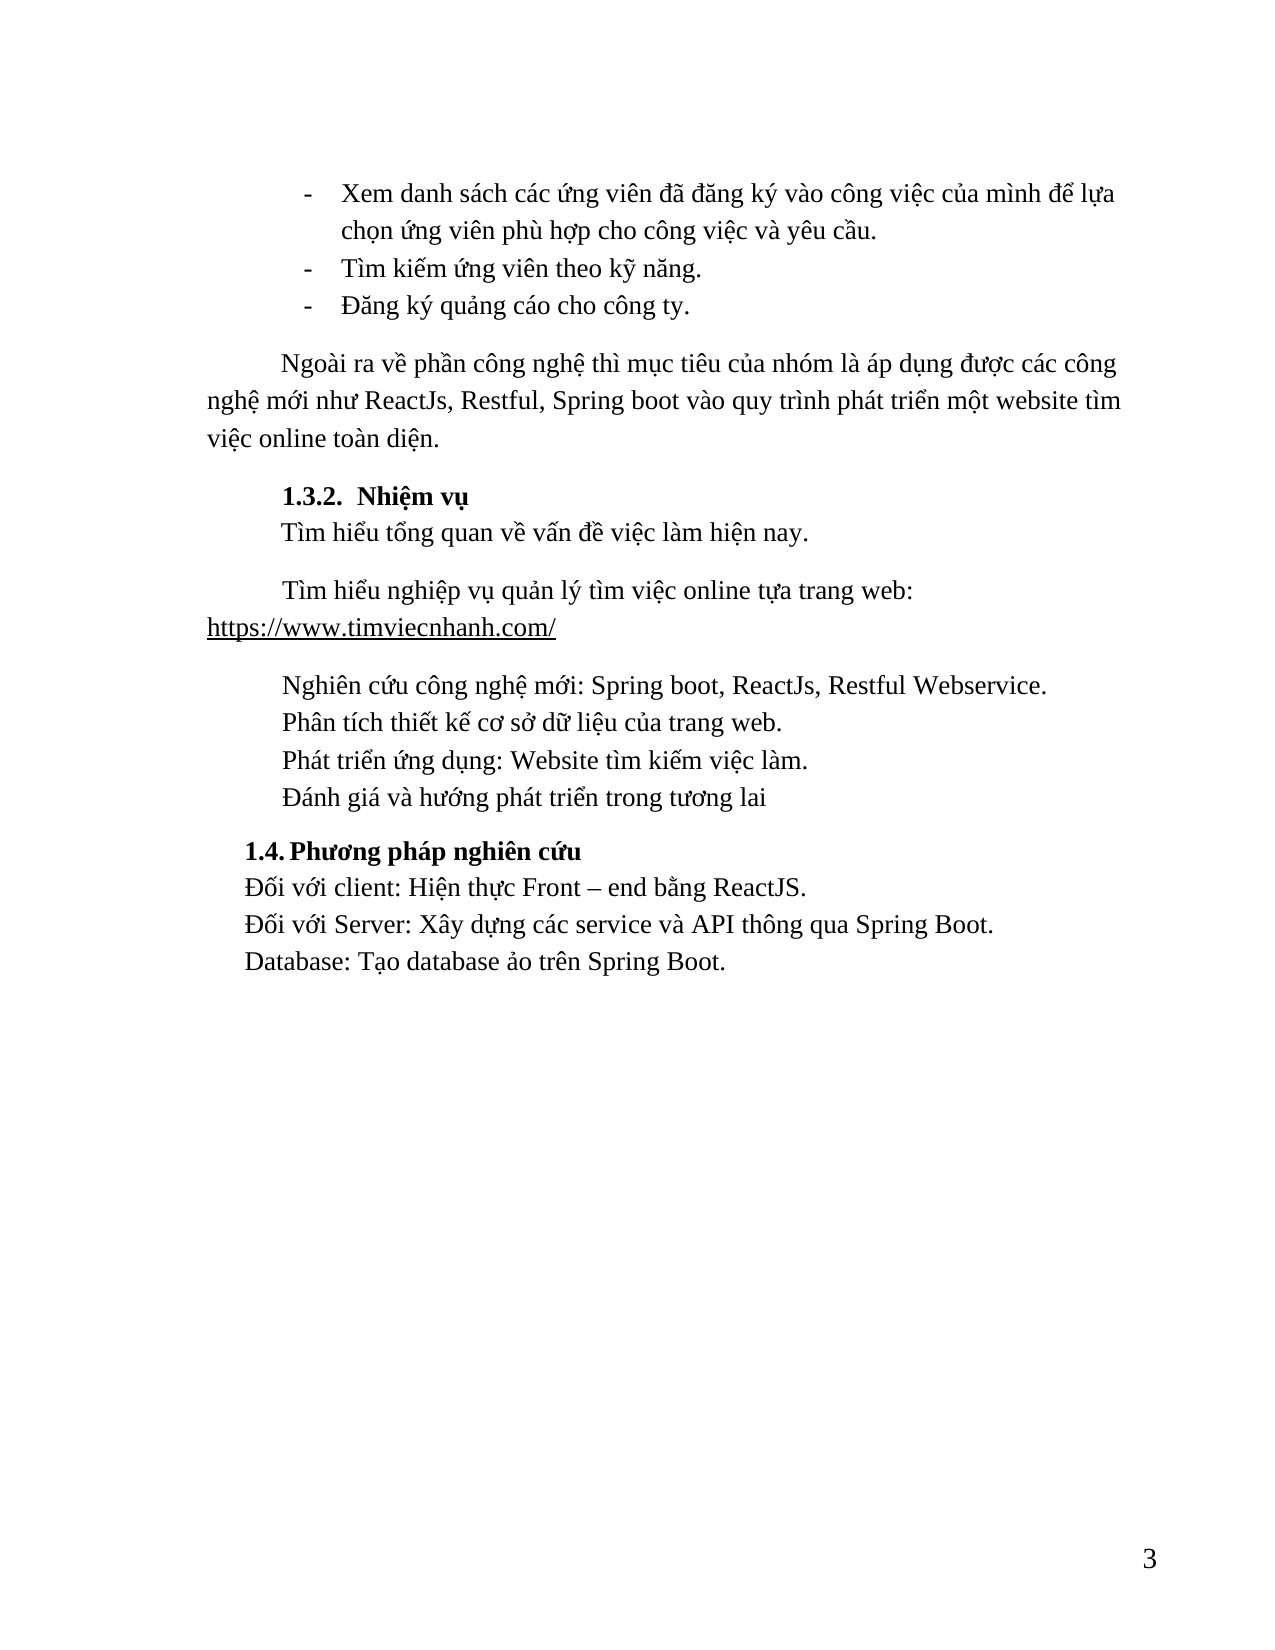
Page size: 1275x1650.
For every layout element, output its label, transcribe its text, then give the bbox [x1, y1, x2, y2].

subtitle Phương pháp nghiên cứu [244, 835, 1157, 866]
list Tìm kiếm ứng viên theo kỹ năng. [303, 252, 1157, 283]
list Nghiên cứu công nghệ mới: Spring boot, ReactJs, Restful Webservice. [282, 669, 1157, 700]
list Đánh giá và hướng phát triển trong tương lai [282, 781, 1157, 812]
list Phát triển ứng dụng: Website tìm kiếm việc làm. [282, 744, 1157, 775]
text Đối với client: Hiện thực Front – end bằng ReactJS. [207, 871, 1157, 902]
list Phân tích thiết kế cơ sở dữ liệu của trang web. [282, 706, 1157, 738]
text Tìm hiểu nghiệp vụ quản lý tìm việc online tựa trang web: https://www.timviecnhanh.com/ [207, 574, 1157, 642]
text Ngoài ra về phần công nghệ thì mục tiêu của nhóm là áp dụng được các công nghệ mới như ReactJs, Restful, Spring boot vào quy trình phát triển một website tìm việc online toàn diện. [207, 347, 1157, 453]
list Tìm hiểu tổng quan về vấn đề việc làm hiện nay. [281, 516, 1157, 547]
subtitle Nhiệm vụ [282, 480, 1157, 511]
text Database: Tạo database ảo trên Spring Boot. [207, 945, 1157, 976]
list Đăng ký quảng cáo cho công ty. [303, 289, 1157, 320]
text Đối với Server: Xây dựng các service và API thông qua Spring Boot. [207, 908, 1157, 939]
list Xem danh sách các ứng viên đã đăng ký vào công việc của mình để lựa chọn ứng viên phù hợp cho công việc và yêu cầu. [303, 177, 1157, 246]
